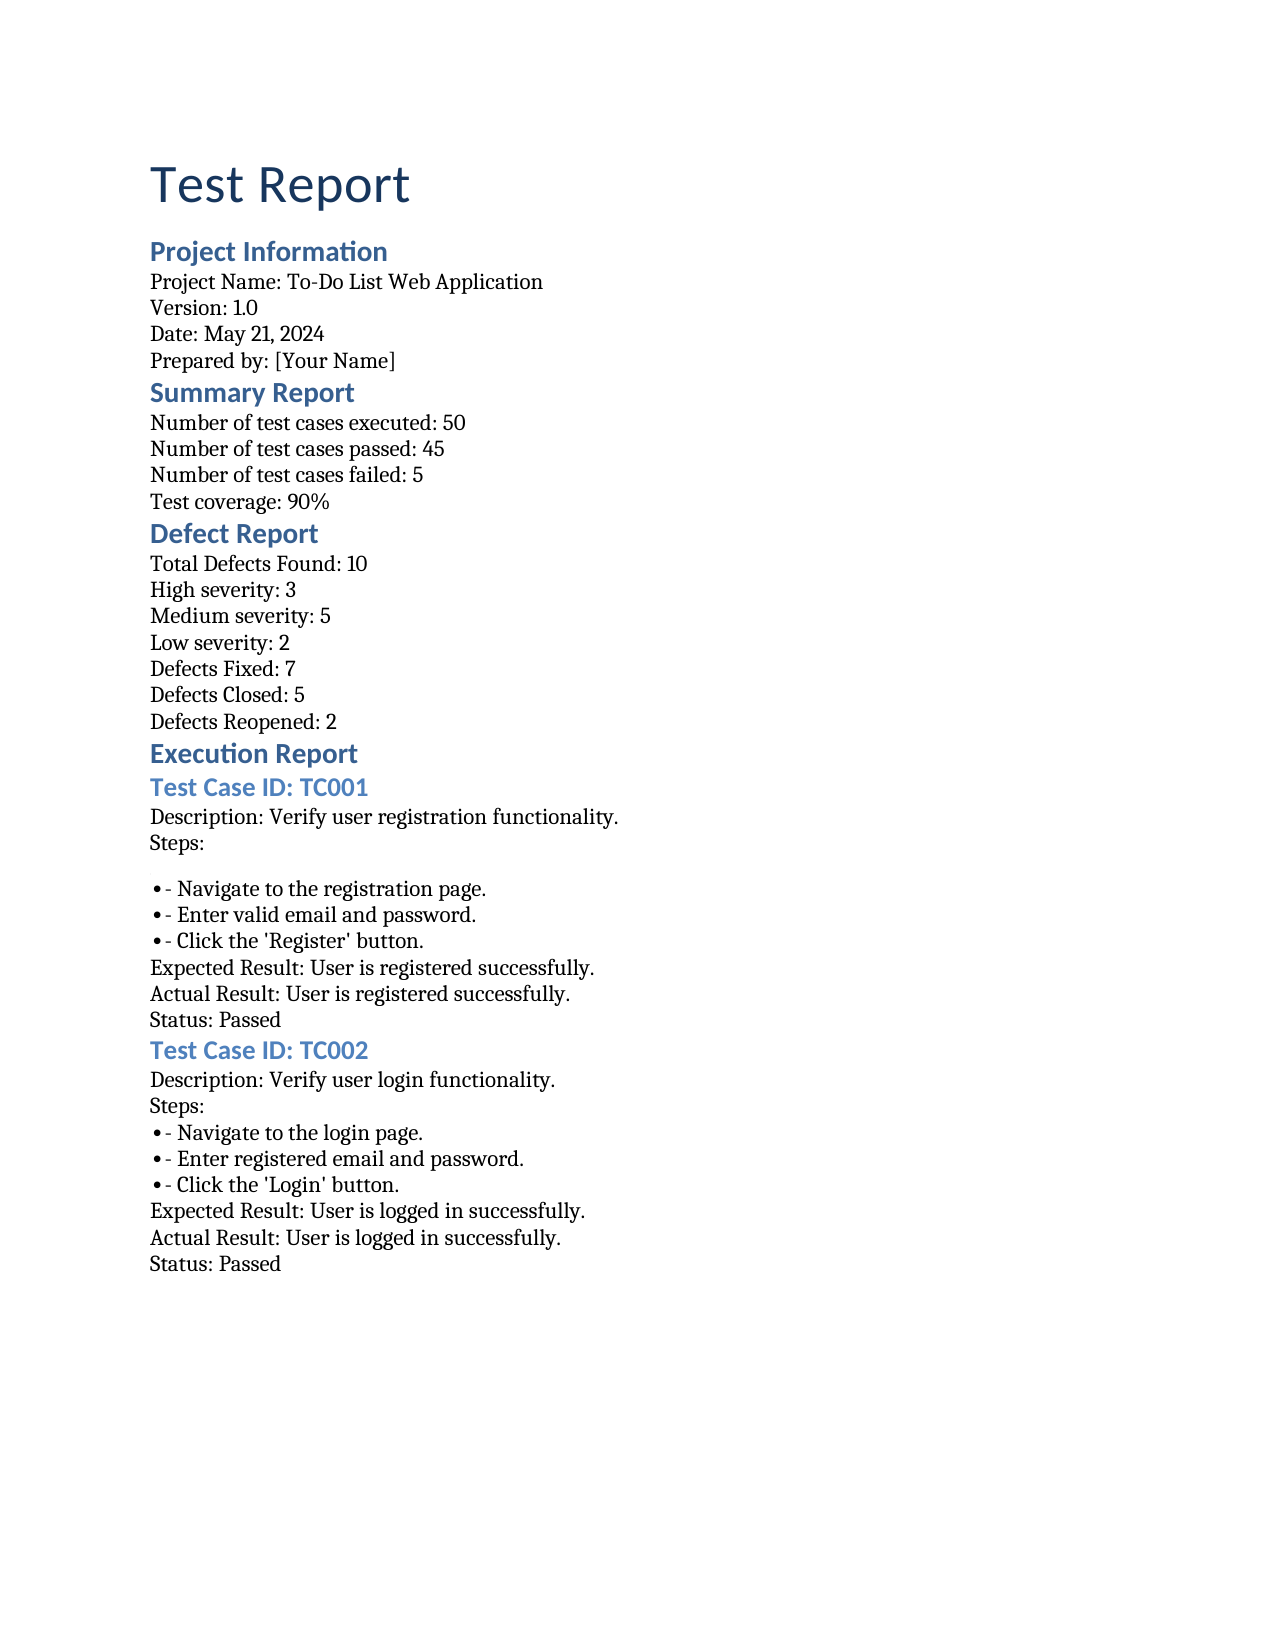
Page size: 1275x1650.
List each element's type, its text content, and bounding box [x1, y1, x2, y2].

text Test Case ID: TC001 [150, 771, 1125, 804]
text Status: Passed [150, 1007, 1125, 1033]
text Execution Report [150, 735, 1125, 771]
text Expected Result: User is registered successfully. [150, 954, 1125, 981]
text ∙- Enter valid email and password. [150, 902, 1125, 928]
text Summary Report [150, 374, 1125, 409]
text Description: Verify user registration functionality. [150, 804, 1125, 830]
text Defects Closed: 5 [150, 682, 1125, 709]
text Actual Result: User is logged in successfully. [150, 1225, 1125, 1251]
text Date: May 21, 2024 [150, 321, 1125, 347]
text Steps: [150, 830, 1125, 856]
text Number of test cases executed: 50 [150, 409, 1125, 436]
text ∙- Navigate to the login page. [150, 1119, 1125, 1146]
text Test coverage: 90% [150, 488, 1125, 515]
text Steps: [150, 1093, 1125, 1119]
text Test Report [150, 150, 1125, 216]
text Low severity: 2 [150, 629, 1125, 656]
text Defect Report [150, 515, 1125, 551]
text Prepared by: [Your Name] [150, 347, 1125, 374]
text Expected Result: User is logged in successfully. [150, 1198, 1125, 1225]
text Number of test cases failed: 5 [150, 462, 1125, 488]
text ∙- Enter registered email and password. [150, 1146, 1125, 1172]
text Medium severity: 5 [150, 603, 1125, 629]
text Version: 1.0 [150, 295, 1125, 321]
text Project Name: To-Do List Web Application [150, 268, 1125, 295]
text Actual Result: User is registered successfully. [150, 981, 1125, 1007]
text Total Defects Found: 10 [150, 551, 1125, 577]
text ∙- Click the 'Login' button. [150, 1172, 1125, 1198]
text Defects Fixed: 7 [150, 656, 1125, 682]
text ∙- Click the 'Register' button. [150, 928, 1125, 954]
text ∙- Navigate to the registration page. [150, 875, 1125, 902]
text Number of test cases passed: 45 [150, 436, 1125, 462]
text Project Information [150, 233, 1125, 268]
text Test Case ID: TC002 [150, 1033, 1125, 1067]
text Description: Verify user login functionality. [150, 1067, 1125, 1093]
text High severity: 3 [150, 577, 1125, 603]
text Defects Reopened: 2 [150, 709, 1125, 735]
text Status: Passed [150, 1251, 1125, 1277]
